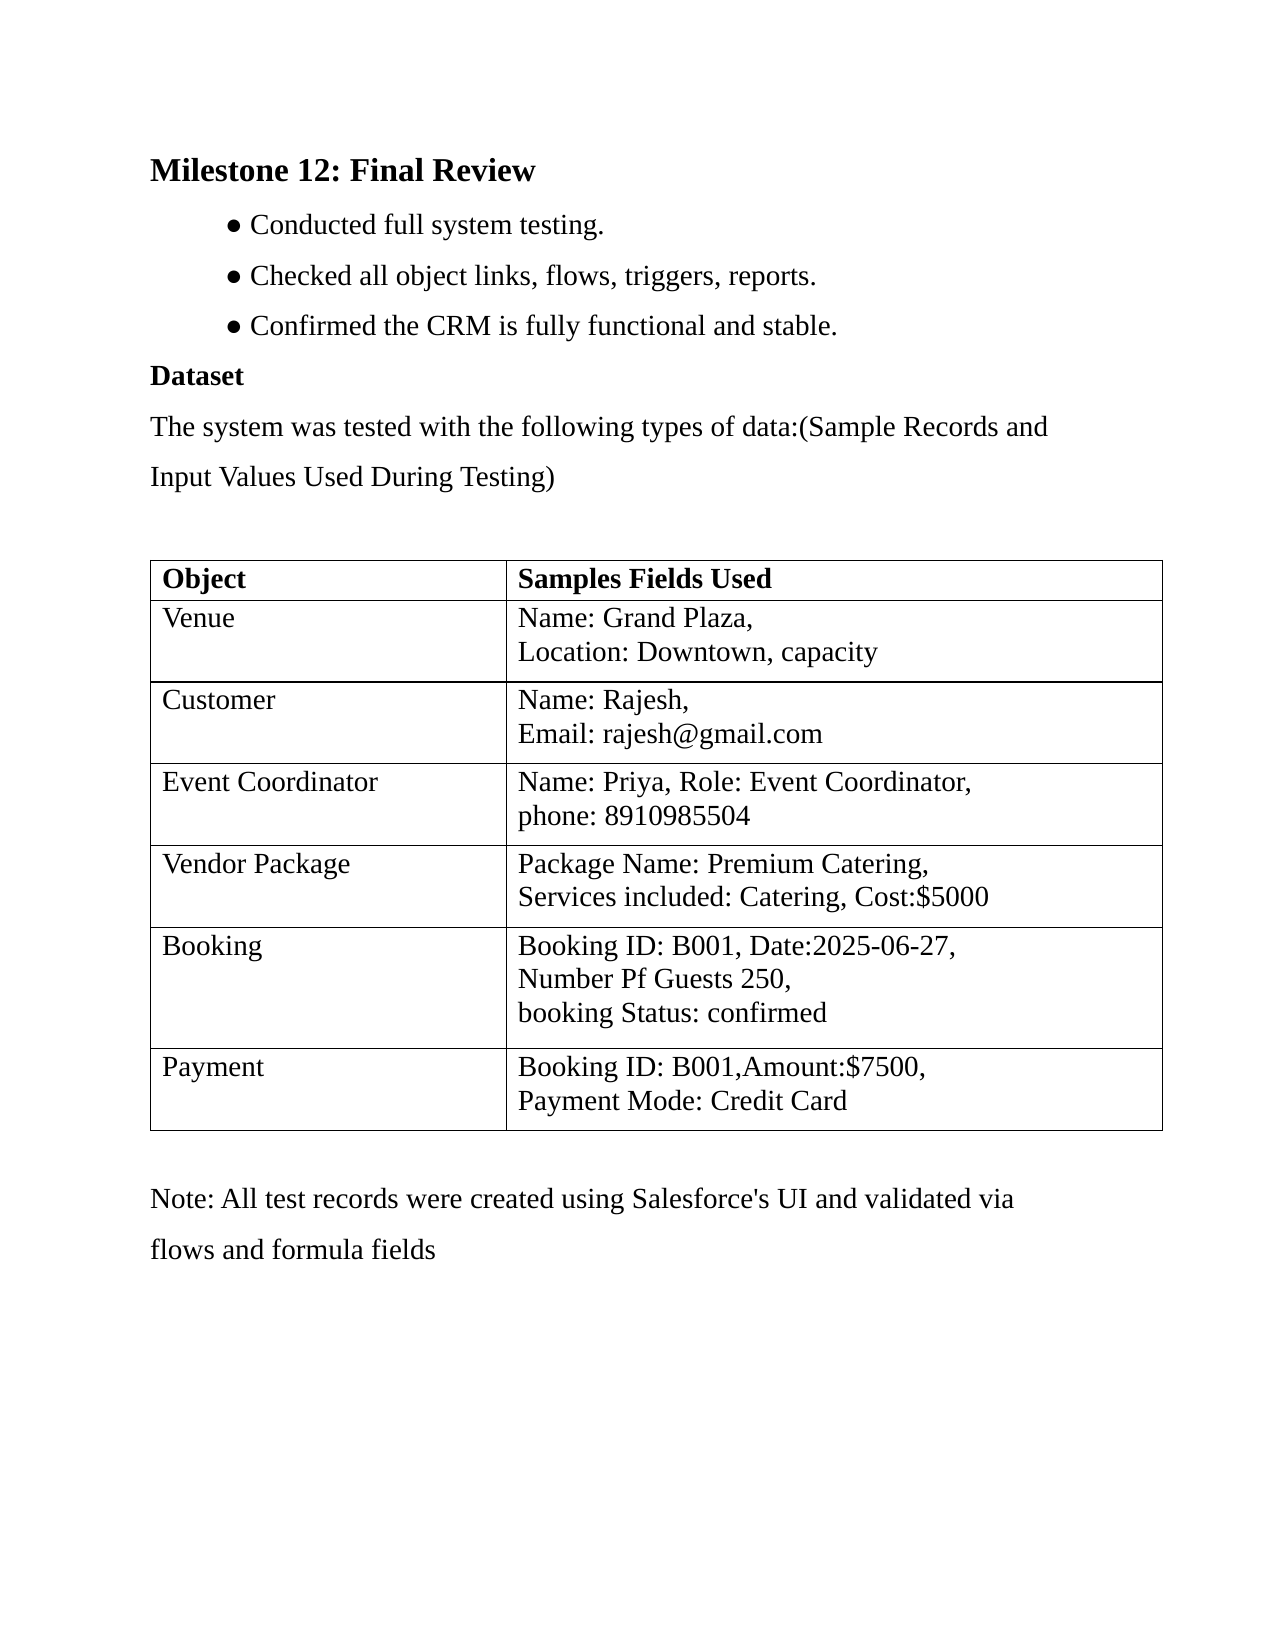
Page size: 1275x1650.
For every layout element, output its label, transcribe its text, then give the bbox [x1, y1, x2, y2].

text Milestone 12: Final Review [150, 150, 1275, 188]
table_cell Booking ID: B001, Date:2025-06-27, Number Pf Guests 250, booking Status: confirmed [507, 928, 1162, 1048]
text ● Confirmed the CRM is fully functional and stable. [225, 308, 1275, 342]
text Input Values Used During Testing) [150, 459, 1275, 493]
table_cell Package Name: Premium Catering, Services included: Catering, Cost:$5000 [507, 846, 1162, 927]
table_header Samples Fields Used [507, 561, 1162, 599]
table_cell Name: Priya, Role: Event Coordinator, phone: 8910985504 [507, 764, 1162, 845]
table_cell Payment [151, 1049, 506, 1130]
table_cell Event Coordinator [151, 764, 506, 845]
table_cell Name: Rajesh, Email: rajesh@gmail.com [507, 683, 1162, 763]
table_cell Vendor Package [151, 846, 506, 927]
text Dataset [150, 358, 1275, 392]
table_cell Name: Grand Plaza, Location: Downtown, capacity [507, 601, 1162, 681]
text The system was tested with the following types of data:(Sample Records and [150, 409, 1275, 442]
table_cell Booking ID: B001,Amount:$7500, Payment Mode: Credit Card [507, 1049, 1162, 1130]
table_cell Customer [151, 683, 506, 763]
table_cell Venue [151, 601, 506, 681]
table_header Object [151, 561, 506, 599]
text Note: All test records were created using Salesforce's UI and validated via [150, 1181, 1275, 1215]
table_cell Booking [151, 928, 506, 1048]
text ● Checked all object links, flows, triggers, reports. [225, 258, 1275, 291]
text ● Conducted full system testing. [225, 207, 1275, 241]
text flows and formula fields [150, 1232, 1275, 1265]
